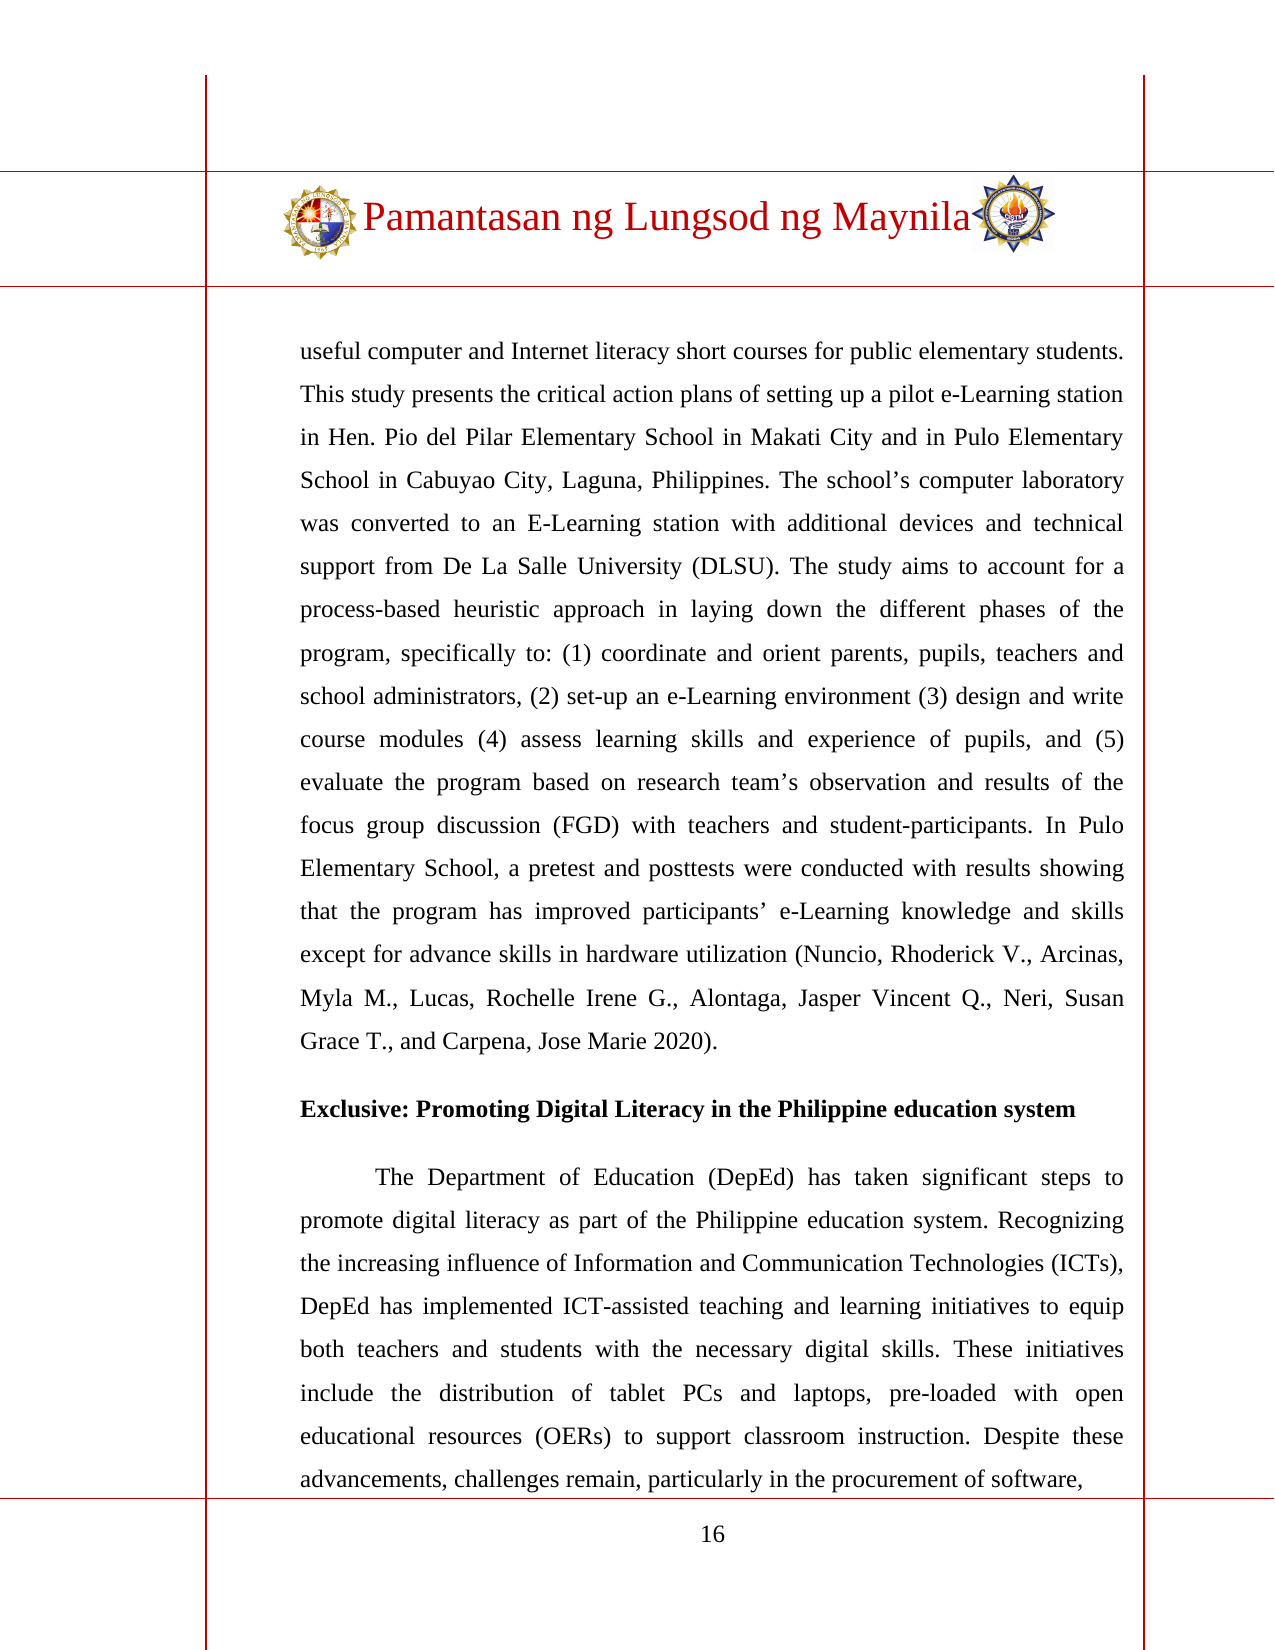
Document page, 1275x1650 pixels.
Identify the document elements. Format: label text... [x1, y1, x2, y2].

picture [281, 183, 359, 262]
picture [971, 175, 1055, 253]
text The Department of Education (DepEd) has taken significant steps to promote digital literacy as part of the Philippine education system. Recognizing the increasing influence of Information and Communication Technologies (ICTs), DepEd has implemented ICT-assisted teaching and learning initiatives to equip both teachers and students with the necessary digital skills. These initiatives include the distribution of tablet PCs and laptops, pre-loaded with open educational resources (OERs) to support classroom instruction. Despite these advancements, challenges remain, particularly in the procurement of software, [300, 1162, 1125, 1493]
text useful computer and Internet literacy short courses for public elementary students. This study presents the critical action plans of setting up a pilot e-Learning station in Hen. Pio del Pilar Elementary School in Makati City and in Pulo Elementary School in Cabuyao City, Laguna, Philippines. The school’s computer laboratory was converted to an E-Learning station with additional devices and technical support from De La Salle University (DLSU). The study aims to account for a process-based heuristic approach in laying down the different phases of the program, specifically to: (1) coordinate and orient parents, pupils, teachers and school administrators, (2) set-up an e-Learning environment (3) design and write course modules (4) assess learning skills and experience of pupils, and (5) evaluate the program based on research team’s observation and results of the focus group discussion (FGD) with teachers and student-participants. In Pulo Elementary School, a pretest and posttests were conducted with results showing that the program has improved participants’ e-Learning knowledge and skills except for advance skills in hardware utilization (Nuncio, Rhoderick V., Arcinas, Myla M., Lucas, Rochelle Irene G., Alontaga, Jasper Vincent Q., Neri, Susan Grace T., and Carpena, Jose Marie 2020). [300, 336, 1125, 1054]
text Exclusive: Promoting Digital Literacy in the Philippine education system [300, 1094, 1125, 1123]
